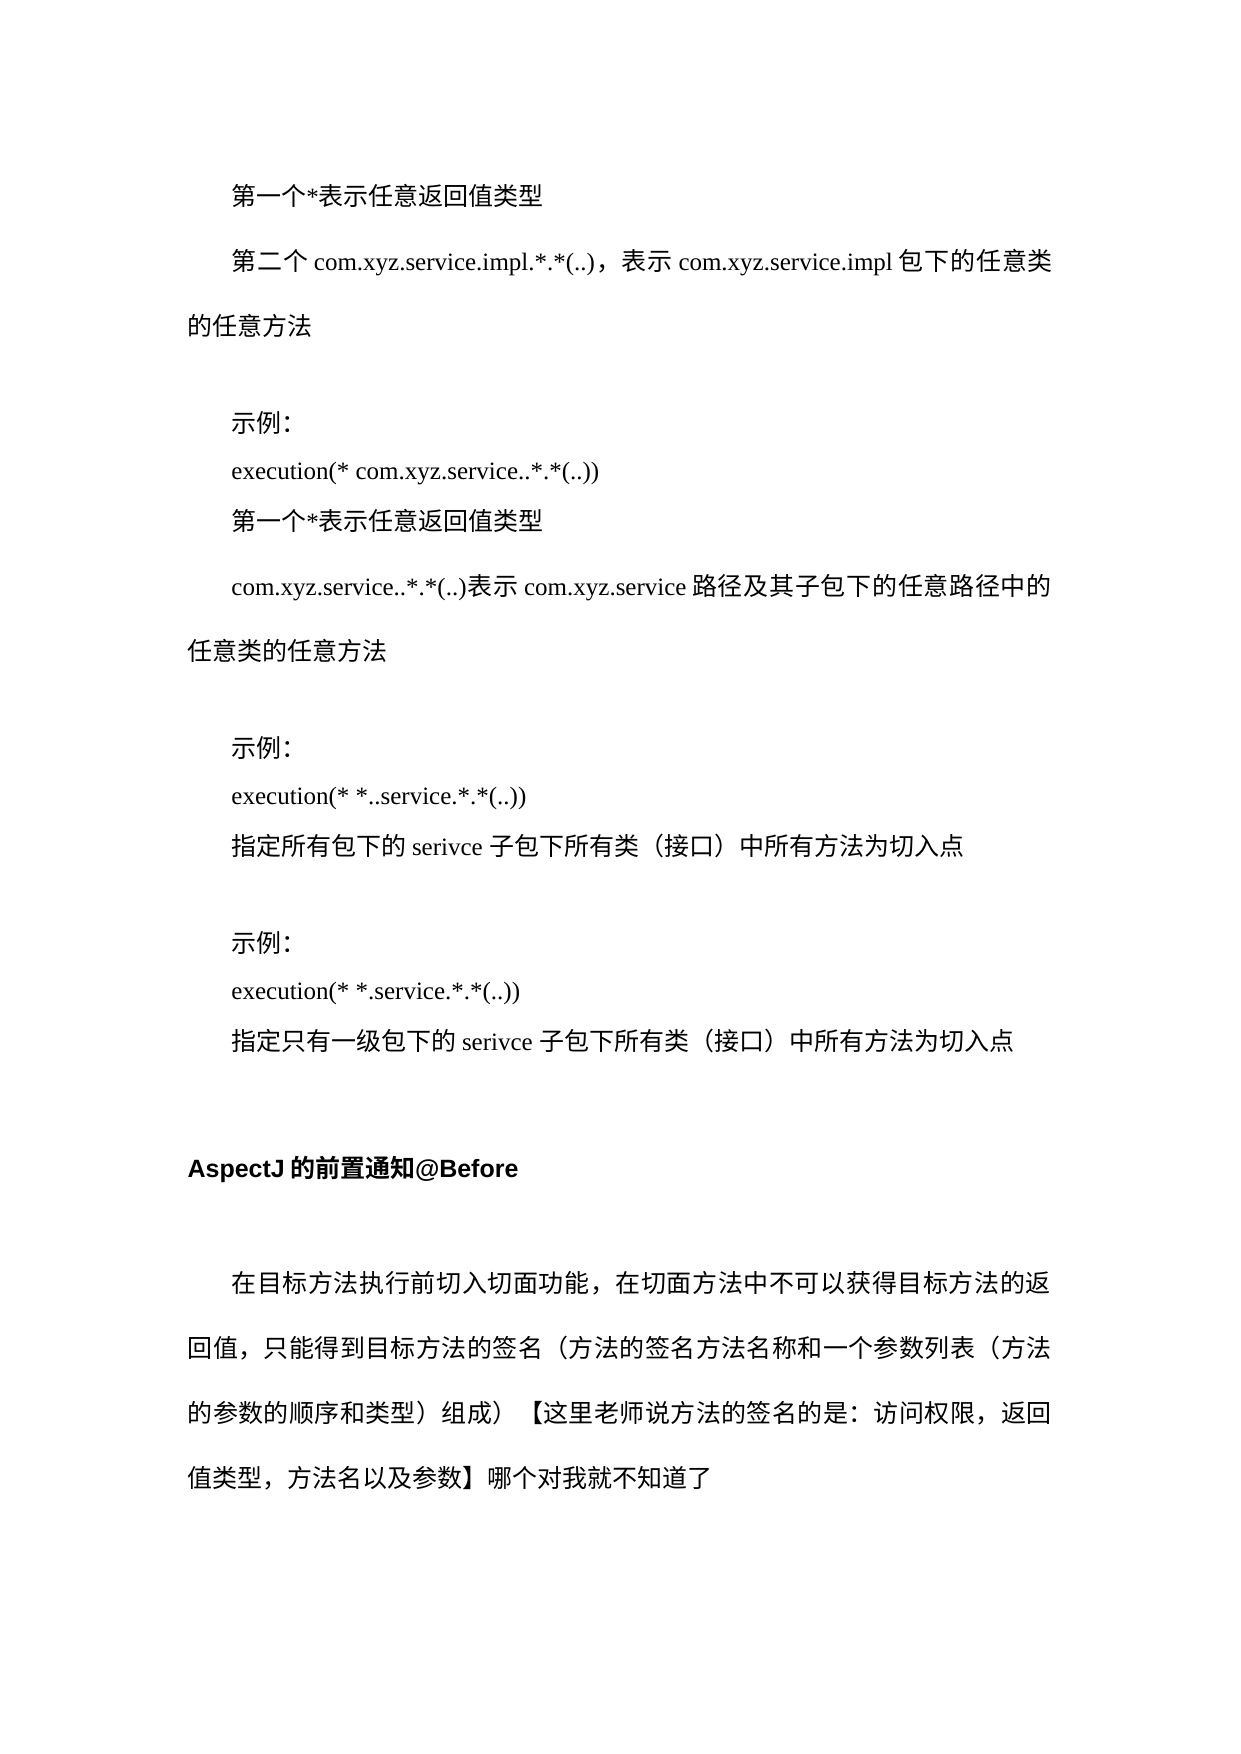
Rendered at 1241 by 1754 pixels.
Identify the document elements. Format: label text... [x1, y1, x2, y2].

text execution(* *..service.*.*(..)) [187, 779, 1053, 812]
text 第一个*表示任意返回值类型 [187, 487, 1053, 552]
text 示例： [187, 909, 1053, 974]
text 指定所有包下的 serivce 子包下所有类（接口）中所有方法为切入点 [187, 812, 1053, 877]
text 示例： [187, 389, 1053, 454]
text 指定只有一级包下的 serivce 子包下所有类（接口）中所有方法为切入点 [187, 1007, 1053, 1072]
text 示例： [187, 714, 1053, 779]
text 第二个com.xyz.service.impl.*.*(..)，表示com.xyz.service.impl包下的任意类的任意方法 [187, 227, 1053, 357]
text 第一个*表示任意返回值类型 [187, 162, 1053, 227]
text execution(* com.xyz.service..*.*(..)) [187, 454, 1053, 487]
subtitle AspectJ的前置通知@Before [187, 1134, 1053, 1199]
text 在目标方法执行前切入切面功能，在切面方法中不可以获得目标方法的返回值，只能得到目标方法的签名（方法的签名方法名称和一个参数列表（方法的参数的顺序和类型）组成）【这里老师说方法的签名的是：访问权限，返回值类型，方法名以及参数】哪个对我就不知道了 [187, 1249, 1053, 1509]
text execution(* *.service.*.*(..)) [187, 974, 1053, 1007]
text com.xyz.service..*.*(..)表示com.xyz.service路径及其子包下的任意路径中的任意类的任意方法 [187, 552, 1053, 682]
